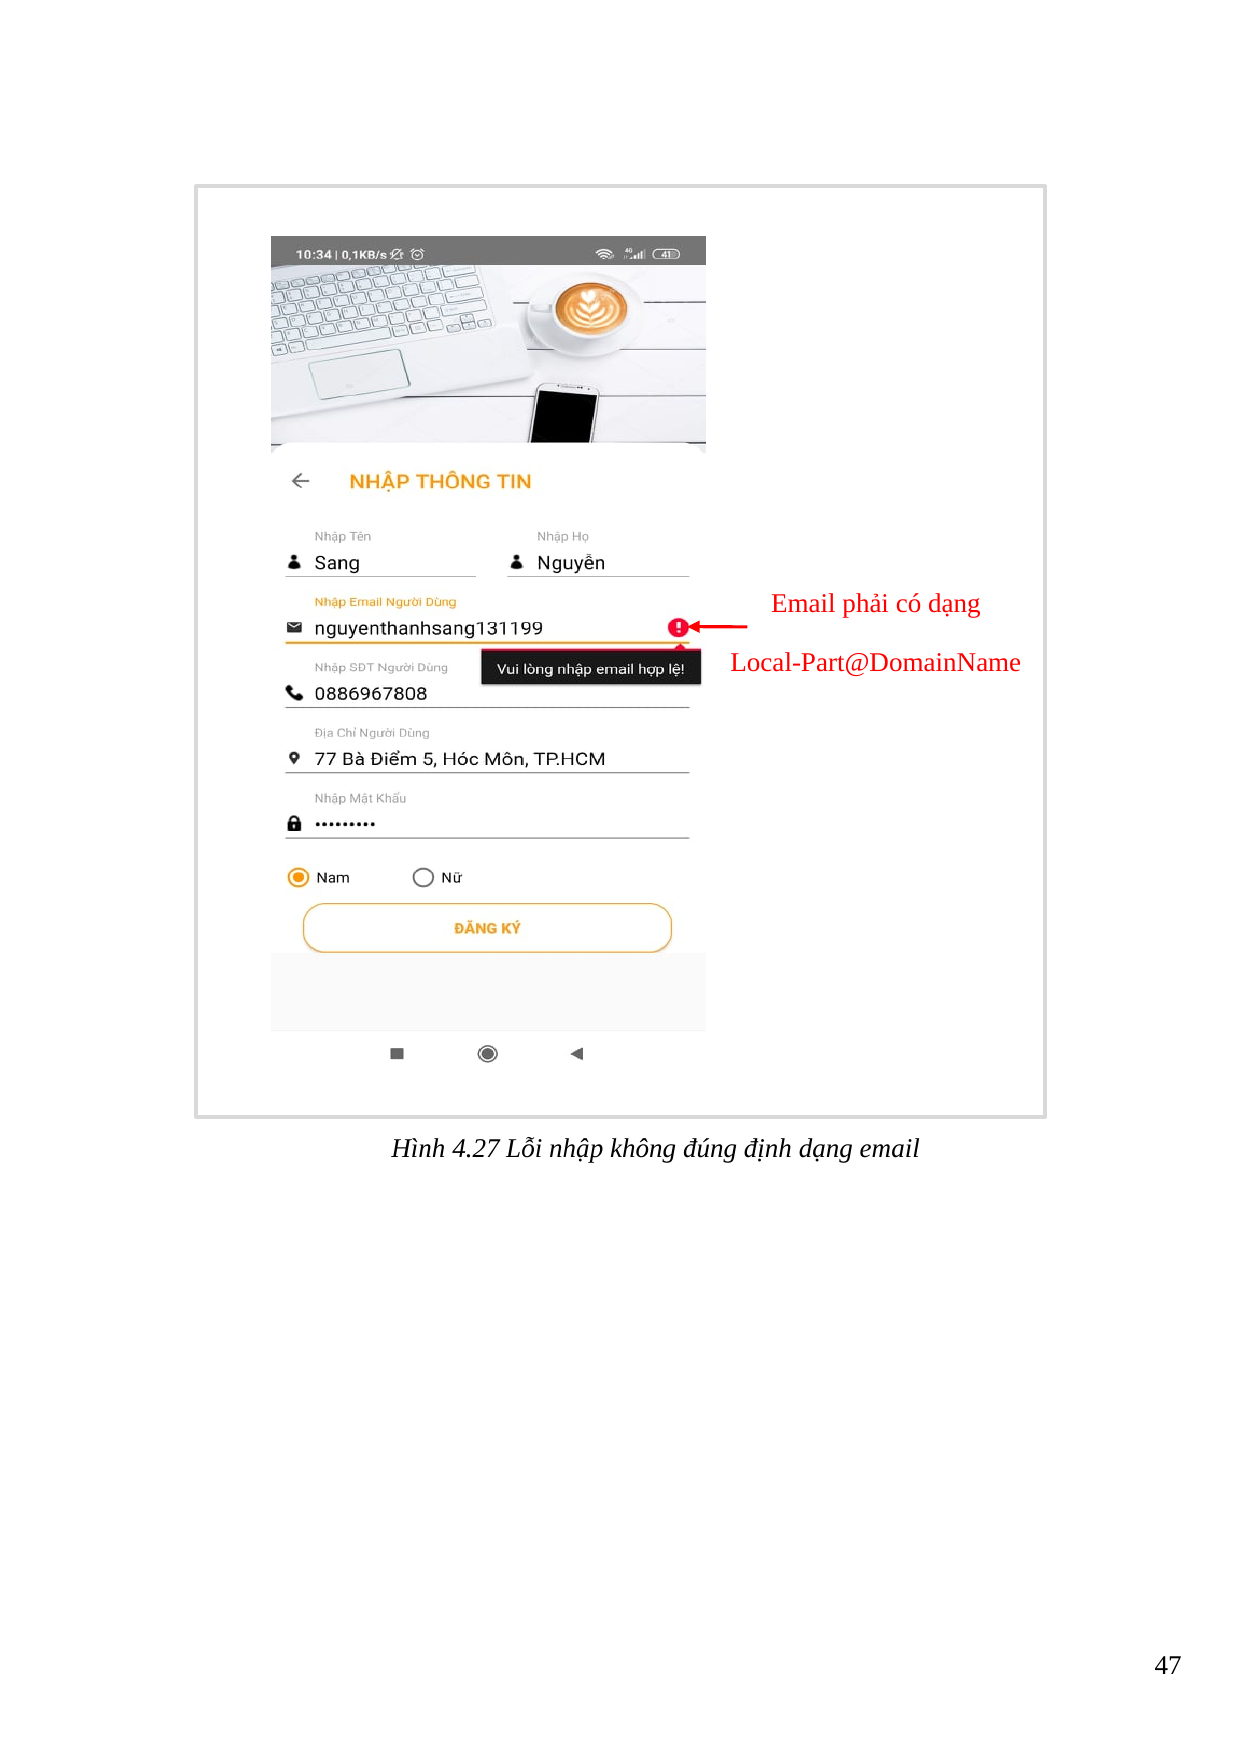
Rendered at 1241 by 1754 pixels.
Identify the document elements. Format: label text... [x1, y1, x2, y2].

picture [271, 236, 706, 1077]
